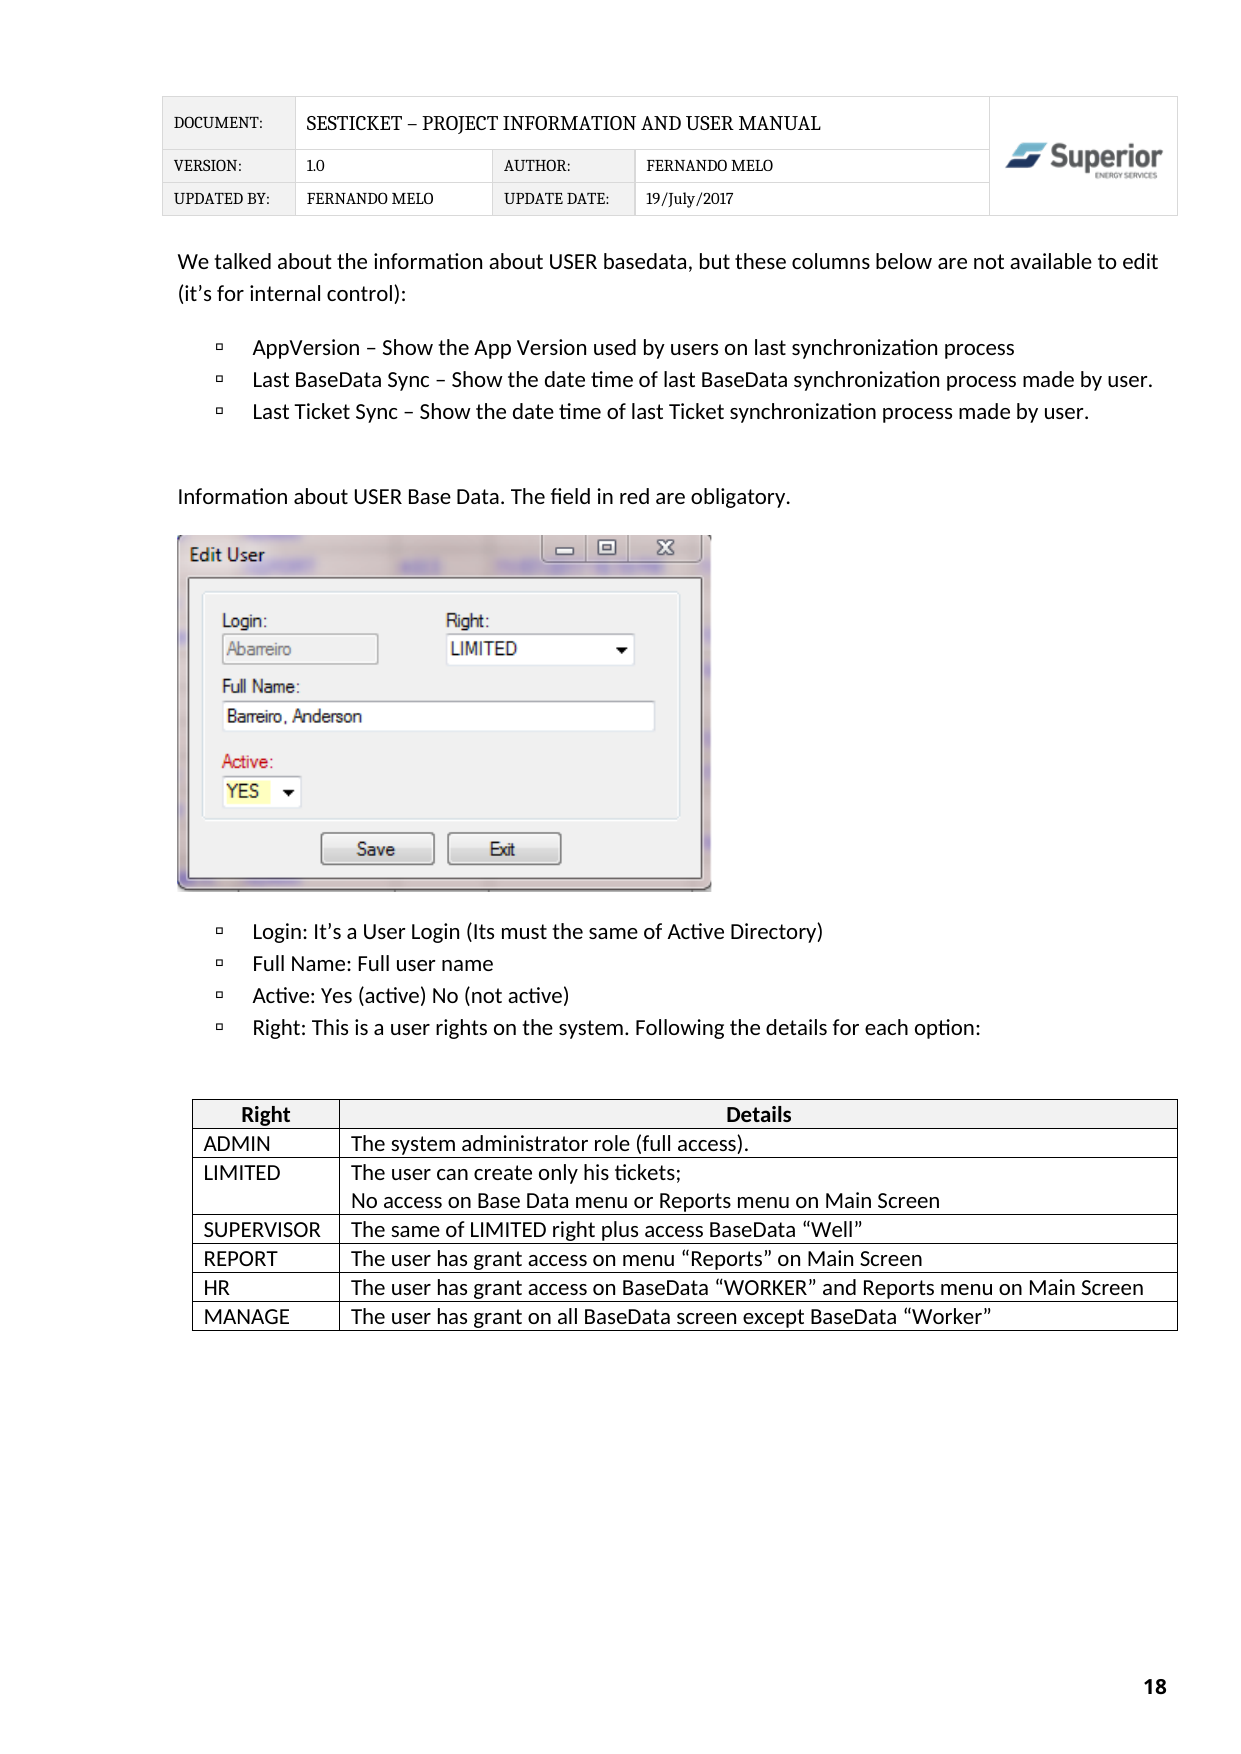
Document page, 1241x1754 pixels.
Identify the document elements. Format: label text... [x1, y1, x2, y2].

table_cell HR [193, 1273, 339, 1301]
list Active: Yes (active) No (not active) [215, 981, 1167, 1009]
table_header Details [340, 1100, 1177, 1128]
table_cell LIMITED [193, 1158, 339, 1214]
list Last BaseData Sync – Show the date time of last BaseData synchronization process made by user. [215, 365, 1167, 393]
table_cell The user has grant on all BaseData screen except BaseData “Worker” [340, 1302, 1177, 1330]
table_cell The system administrator role (full access). [340, 1129, 1177, 1157]
picture [177, 535, 712, 892]
table_cell The same of LIMITED right plus access BaseData “Well” [340, 1215, 1177, 1243]
table_cell ADMIN [193, 1129, 339, 1157]
text Information about USER Base Data. The field in red are obligatory. [177, 482, 1167, 510]
picture [1000, 125, 1178, 188]
list Last Ticket Sync – Show the date time of last Ticket synchronization process made by user. [215, 397, 1167, 425]
table_header Right [193, 1100, 339, 1128]
table_cell The user can create only his tickets; No access on Base Data menu or Reports menu on Main Screen [340, 1158, 1177, 1214]
list AppVersion – Show the App Version used by users on last synchronization process [215, 333, 1167, 361]
list Right: This is a user rights on the system. Following the details for each option: [215, 1013, 1167, 1042]
table_cell SUPERVISOR [193, 1215, 339, 1243]
table_cell The user has grant access on BaseData “WORKER” and Reports menu on Main Screen [340, 1273, 1177, 1301]
list Login: It’s a User Login (Its must the same of Active Directory) [215, 917, 1167, 945]
table_cell MANAGE [193, 1302, 339, 1330]
table_cell The user has grant access on menu “Reports” on Main Screen [340, 1244, 1177, 1272]
list Full Name: Full user name [215, 949, 1167, 977]
text We talked about the information about USER basedata, but these columns below are not available to edit (it’s for internal control): [177, 247, 1167, 308]
table_cell REPORT [193, 1244, 339, 1272]
